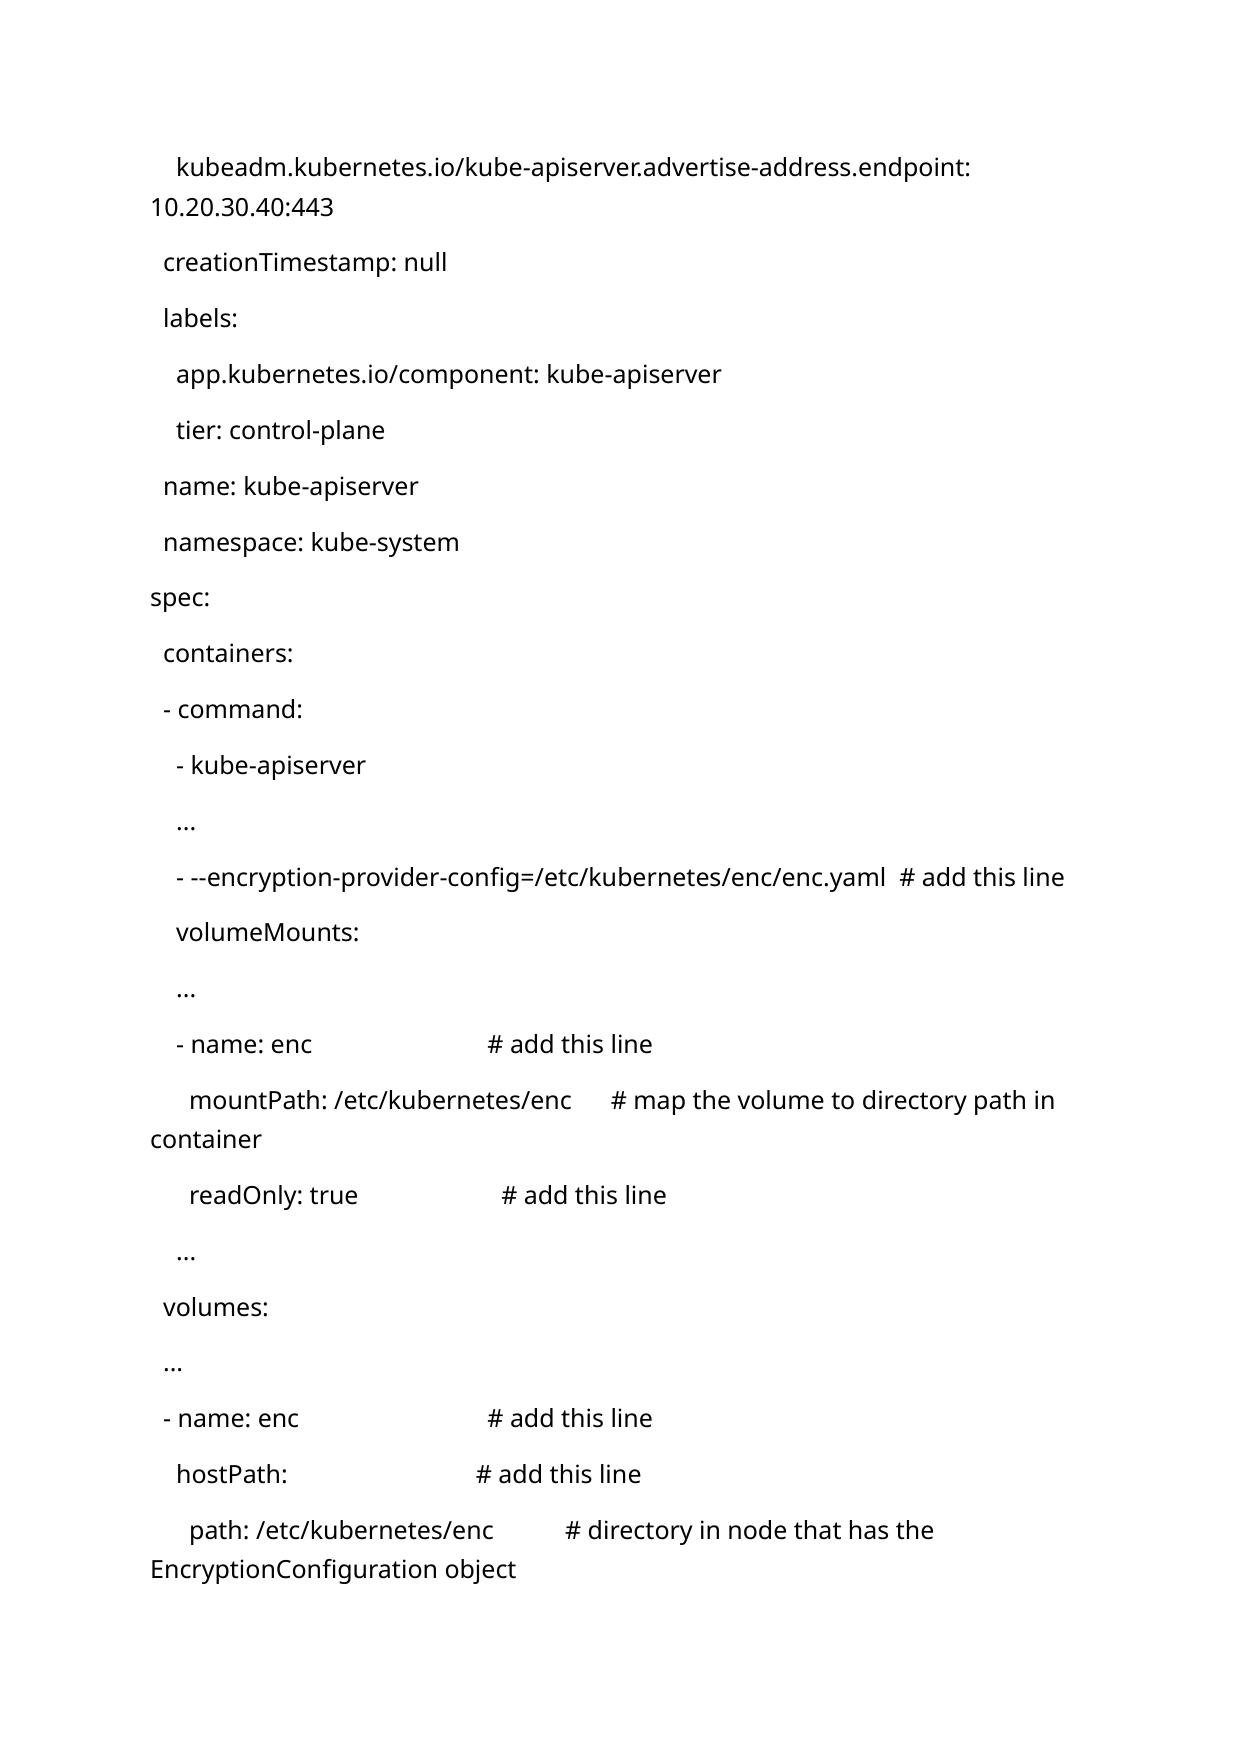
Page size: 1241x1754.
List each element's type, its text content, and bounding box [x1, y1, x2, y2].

text volumeMounts: [150, 915, 1090, 949]
text ... [150, 971, 1090, 1005]
text kubeadm.kubernetes.io/kube-apiserver.advertise-address.endpoint: 10.20.30.40:443 [150, 150, 1090, 223]
text volumes: [150, 1289, 1090, 1323]
text spec: [150, 580, 1090, 614]
text name: kube-apiserver [150, 468, 1090, 502]
text - name: enc # add this line [150, 1027, 1090, 1061]
text tier: control-plane [150, 412, 1090, 447]
text path: /etc/kubernetes/enc # directory in node that has the EncryptionConfiguration object [150, 1512, 1090, 1586]
text hostPath: # add this line [150, 1457, 1090, 1491]
text namespace: kube-system [150, 524, 1090, 558]
text ... [150, 1345, 1090, 1379]
text containers: [150, 636, 1090, 670]
text - name: enc # add this line [150, 1401, 1090, 1435]
text ... [150, 803, 1090, 837]
text ... [150, 1233, 1090, 1267]
text - command: [150, 692, 1090, 726]
text readOnly: true # add this line [150, 1177, 1090, 1212]
text creationTimestamp: null [150, 245, 1090, 279]
text - --encryption-provider-config=/etc/kubernetes/enc/enc.yaml # add this line [150, 859, 1090, 893]
text app.kubernetes.io/component: kube-apiserver [150, 357, 1090, 391]
text - kube-apiserver [150, 747, 1090, 782]
text mountPath: /etc/kubernetes/enc # map the volume to directory path in container [150, 1082, 1090, 1156]
text labels: [150, 301, 1090, 335]
